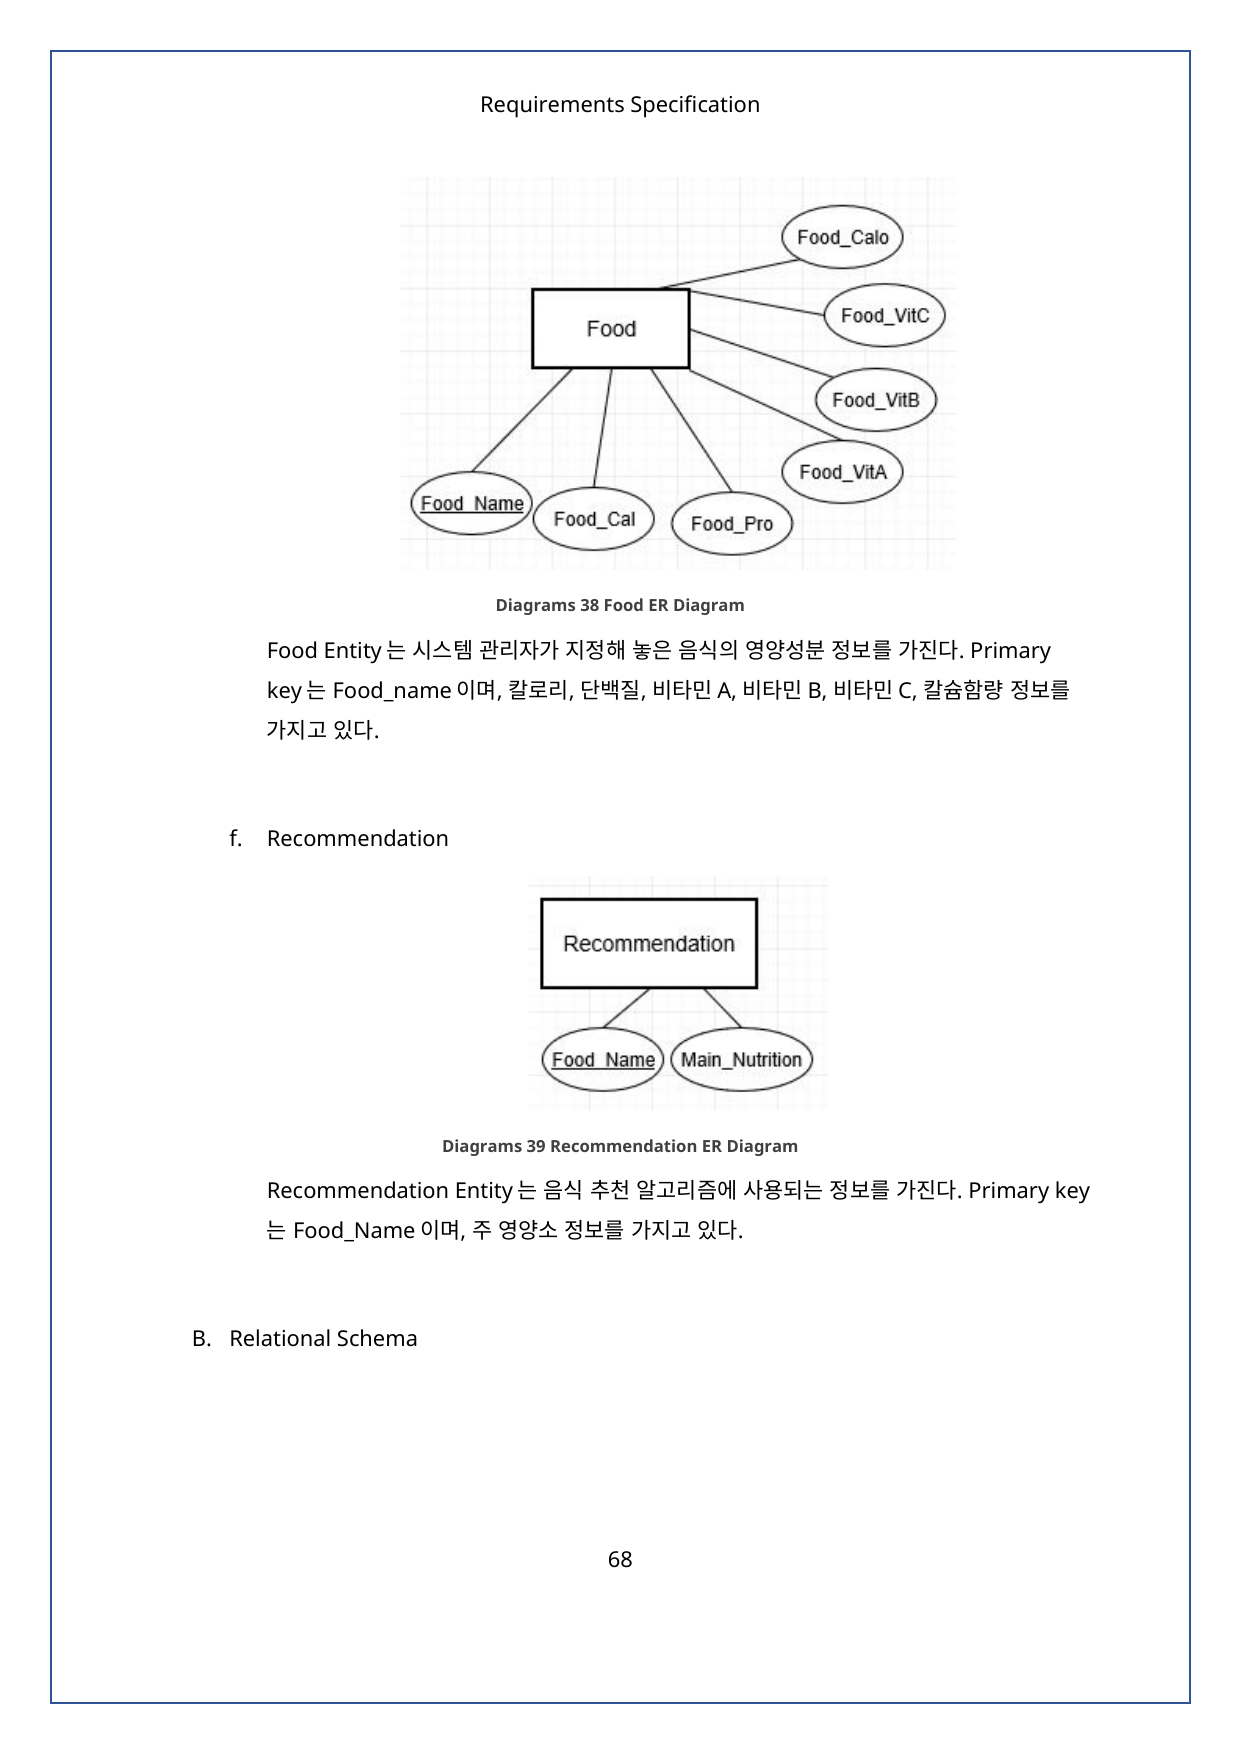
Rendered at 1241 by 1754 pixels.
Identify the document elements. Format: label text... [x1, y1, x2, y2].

list Recommendation [229, 823, 1090, 853]
picture [400, 177, 957, 570]
list Relational Schema [192, 1323, 1090, 1353]
list Recommendation Entity는 음식 추천 알고리즘에 사용되는 정보를 가진다. Primary key는 Food_Name이며, 주 영양소 정보를 가지고 있다. [267, 1173, 1090, 1245]
picture [528, 876, 829, 1111]
list Food Entity는 시스템 관리자가 지정해 놓은 음식의 영양성분 정보를 가진다. Primary key는 Food_name이며, 칼로리, 단백질, 비타민A, 비타민B, 비타민C, 칼슘함량 정보를 가지고 있다. [267, 633, 1090, 744]
